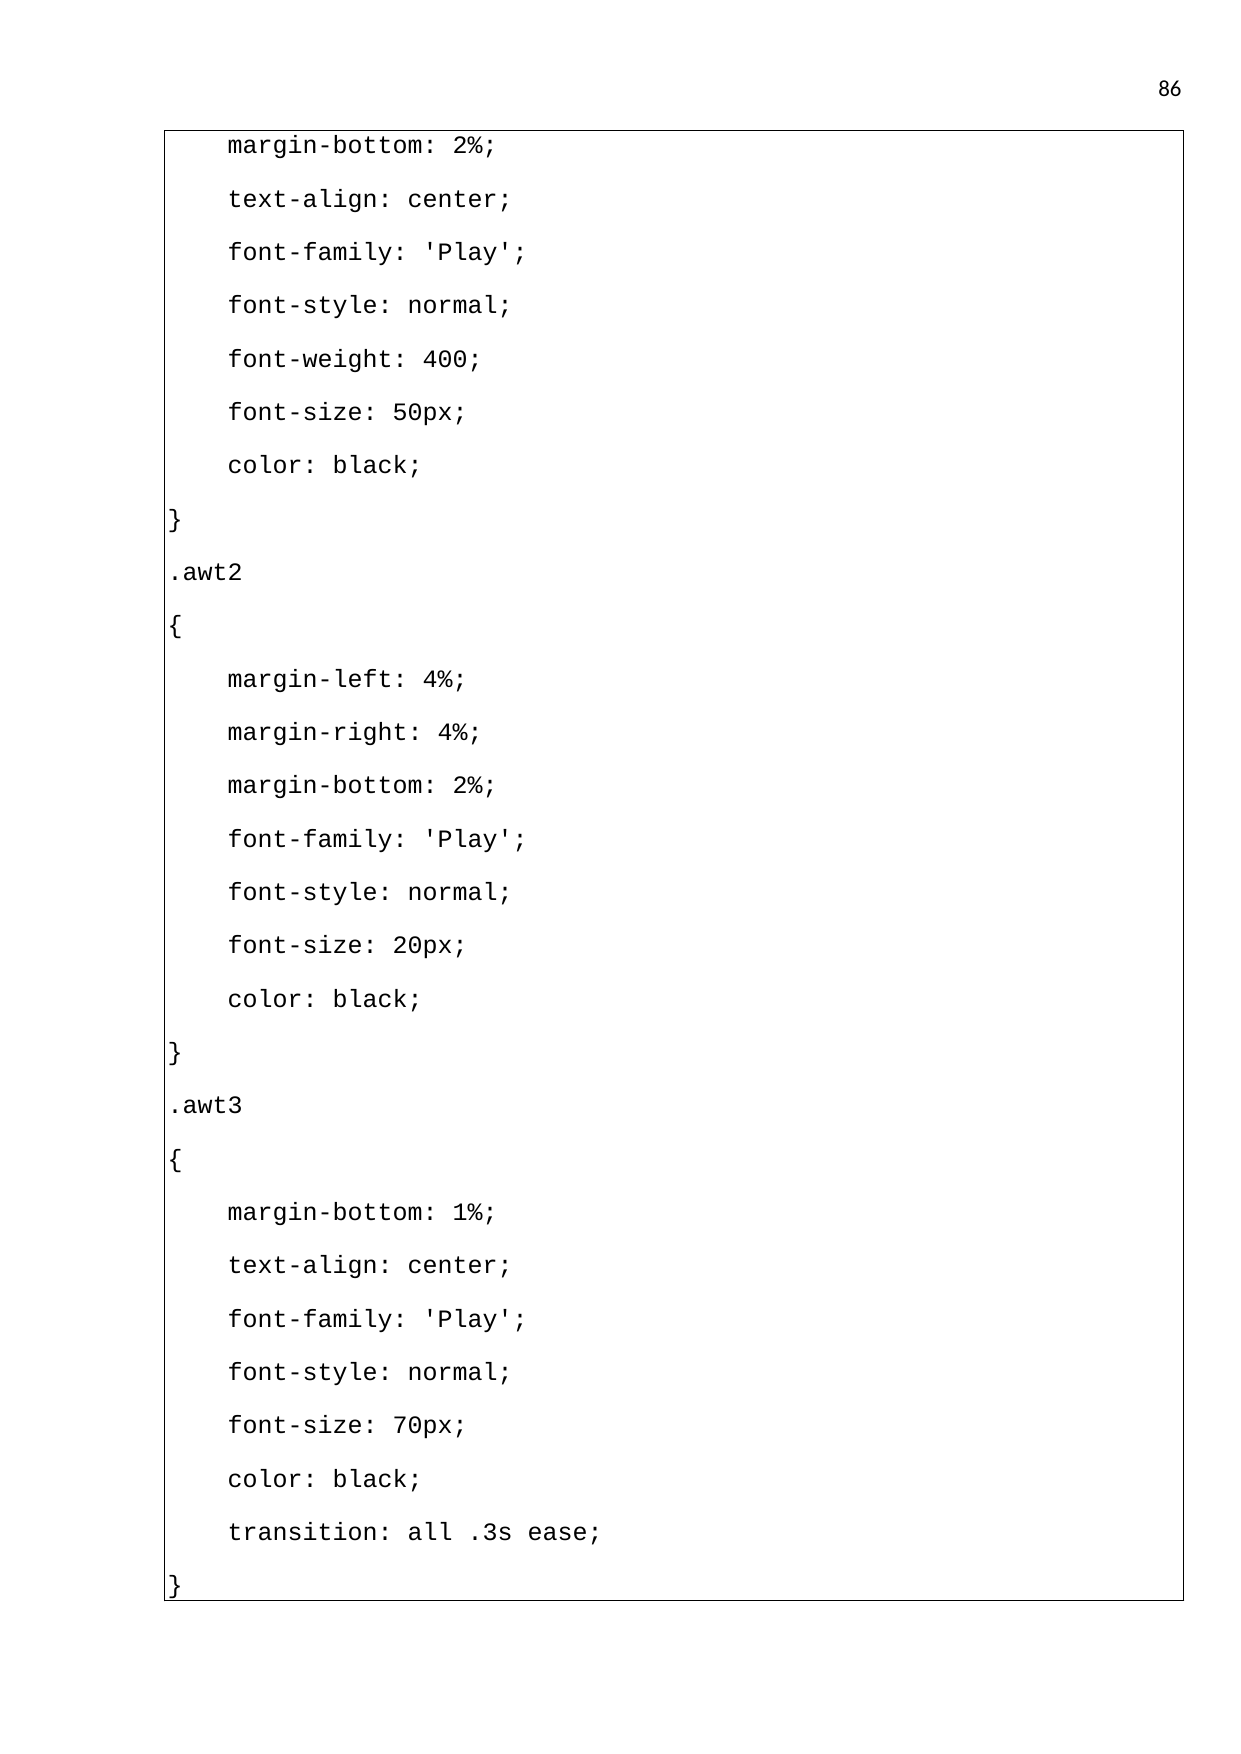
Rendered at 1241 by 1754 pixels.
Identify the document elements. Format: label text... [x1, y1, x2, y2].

text color: black; [165, 983, 1183, 1015]
text font-family: 'Play'; [165, 823, 1183, 855]
text margin-right: 4%; [165, 717, 1183, 748]
text transition: all .3s ease; [165, 1517, 1183, 1548]
text font-weight: 400; [165, 343, 1183, 375]
text font-size: 70px; [165, 1410, 1183, 1441]
text } [165, 1570, 1183, 1600]
text font-family: 'Play'; [165, 1303, 1183, 1335]
text font-size: 50px; [165, 397, 1183, 428]
text } [165, 503, 1183, 535]
text text-align: center; [165, 1250, 1183, 1281]
text margin-bottom: 2%; [165, 131, 1183, 161]
text .awt3 [165, 1090, 1183, 1121]
text .awt2 [165, 557, 1183, 588]
text text-align: center; [165, 183, 1183, 215]
text margin-left: 4%; [165, 663, 1183, 695]
text color: black; [165, 1463, 1183, 1495]
text font-family: 'Play'; [165, 237, 1183, 268]
text margin-bottom: 2%; [165, 770, 1183, 801]
text font-style: normal; [165, 877, 1183, 908]
text { [165, 610, 1183, 641]
text margin-bottom: 1%; [165, 1197, 1183, 1228]
text { [165, 1143, 1183, 1175]
text font-style: normal; [165, 1357, 1183, 1388]
text } [165, 1037, 1183, 1068]
text font-size: 20px; [165, 930, 1183, 961]
text font-style: normal; [165, 290, 1183, 321]
text color: black; [165, 450, 1183, 481]
